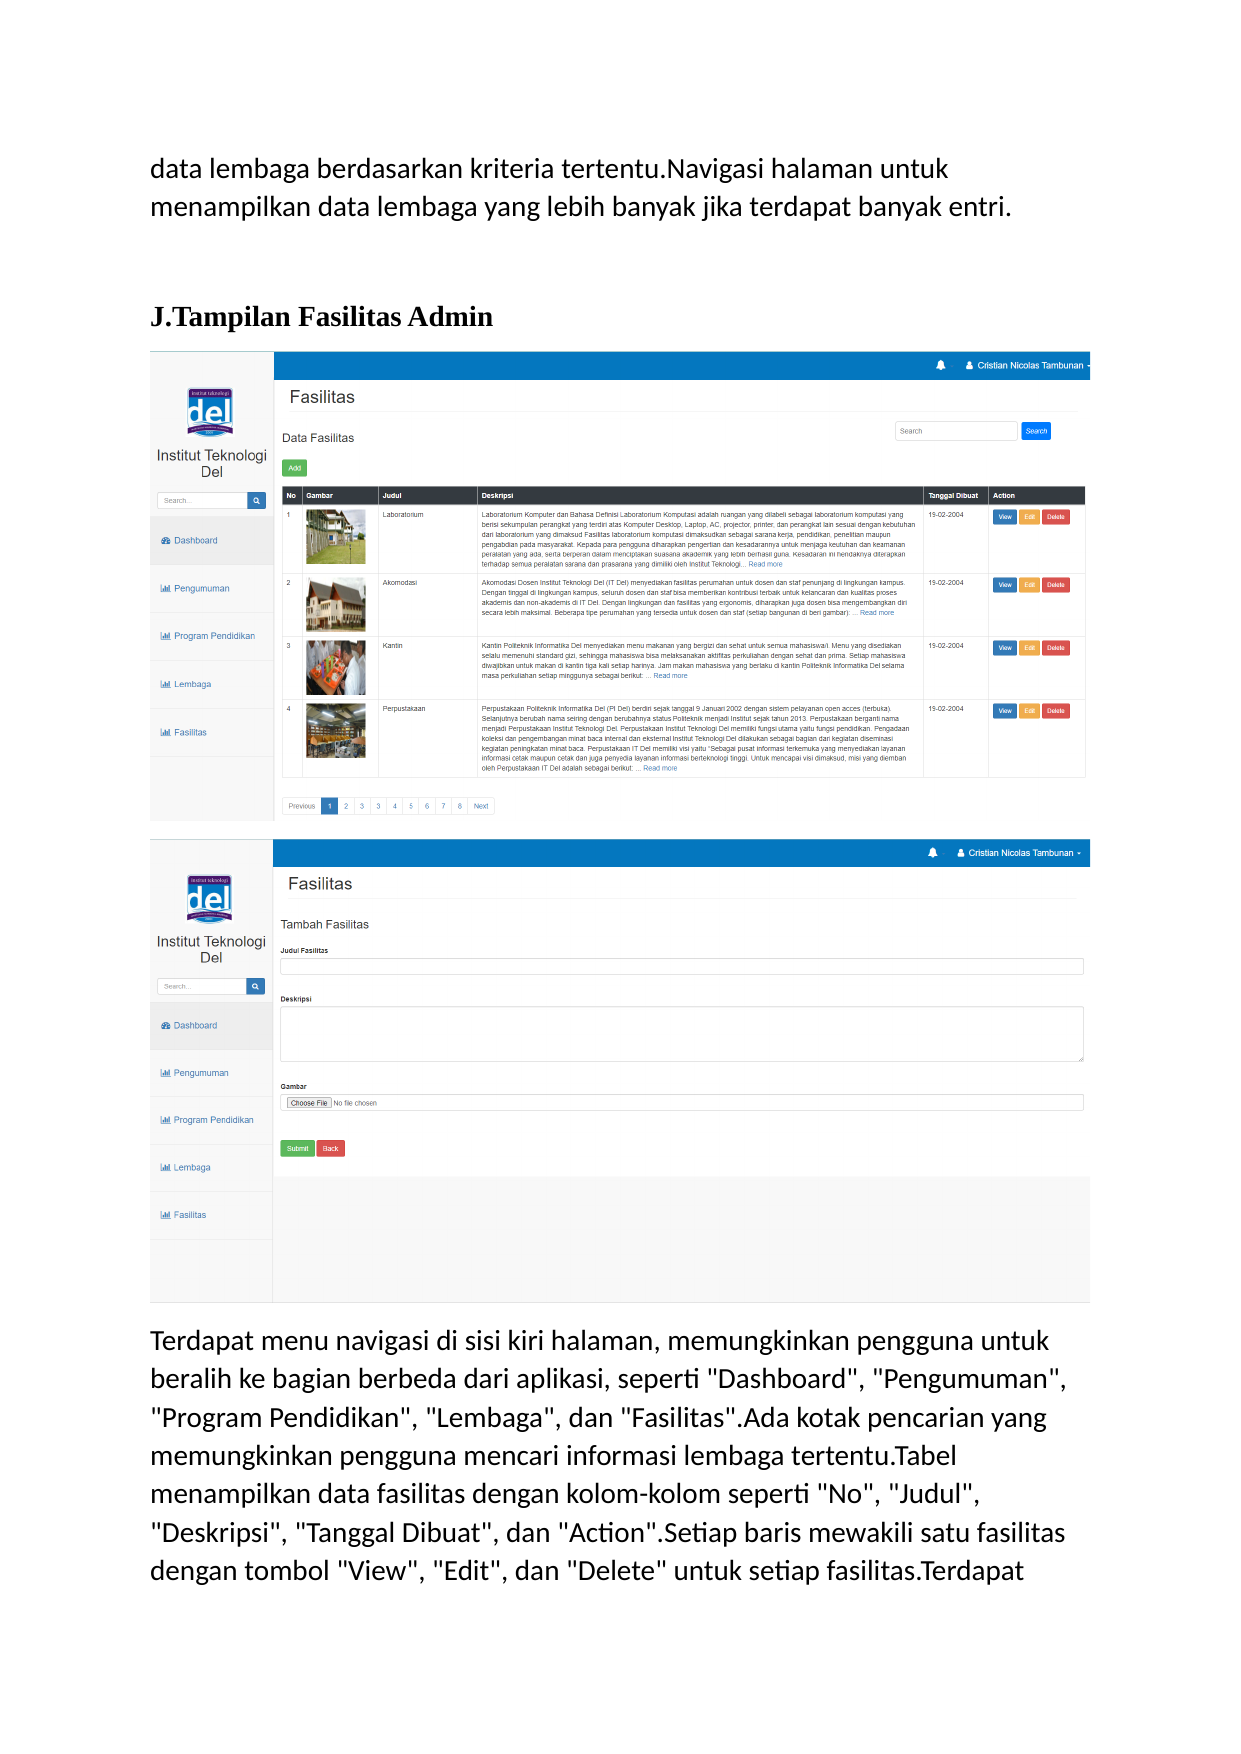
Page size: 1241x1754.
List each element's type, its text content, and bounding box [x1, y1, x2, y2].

picture [150, 839, 1091, 1303]
text J.Tampilan Fasilitas Admin [150, 299, 1090, 332]
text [150, 1322, 1090, 1588]
picture [150, 351, 1091, 821]
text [150, 150, 1090, 224]
